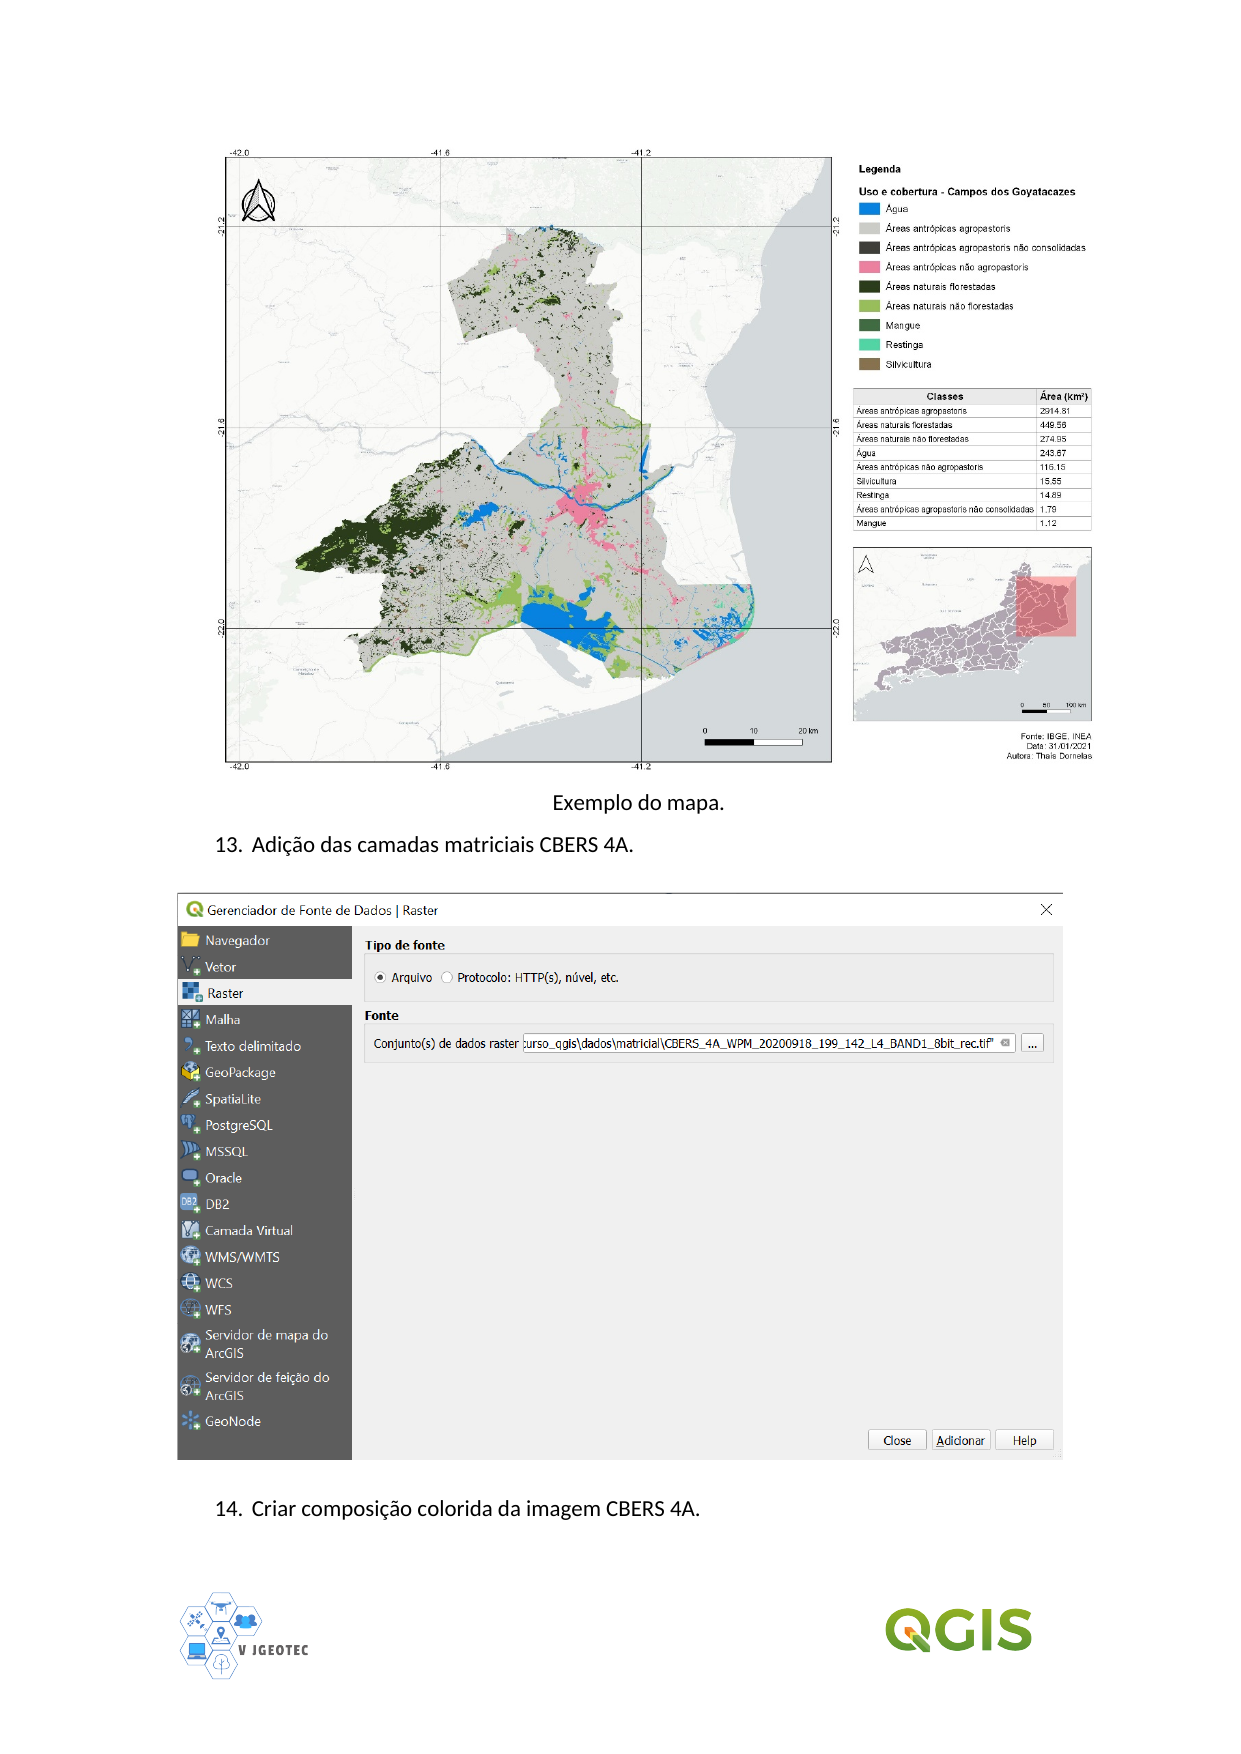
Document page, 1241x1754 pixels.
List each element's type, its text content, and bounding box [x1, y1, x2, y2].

picture [177, 892, 1063, 1460]
picture [214, 147, 1101, 774]
list Adição das camadas matriciais CBERS 4A. [214, 830, 1063, 858]
list Criar composição colorida da imagem CBERS 4A. [214, 1494, 1063, 1522]
text Exemplo do mapa. [214, 788, 1063, 816]
picture [177, 1591, 310, 1681]
picture [853, 1579, 1063, 1681]
